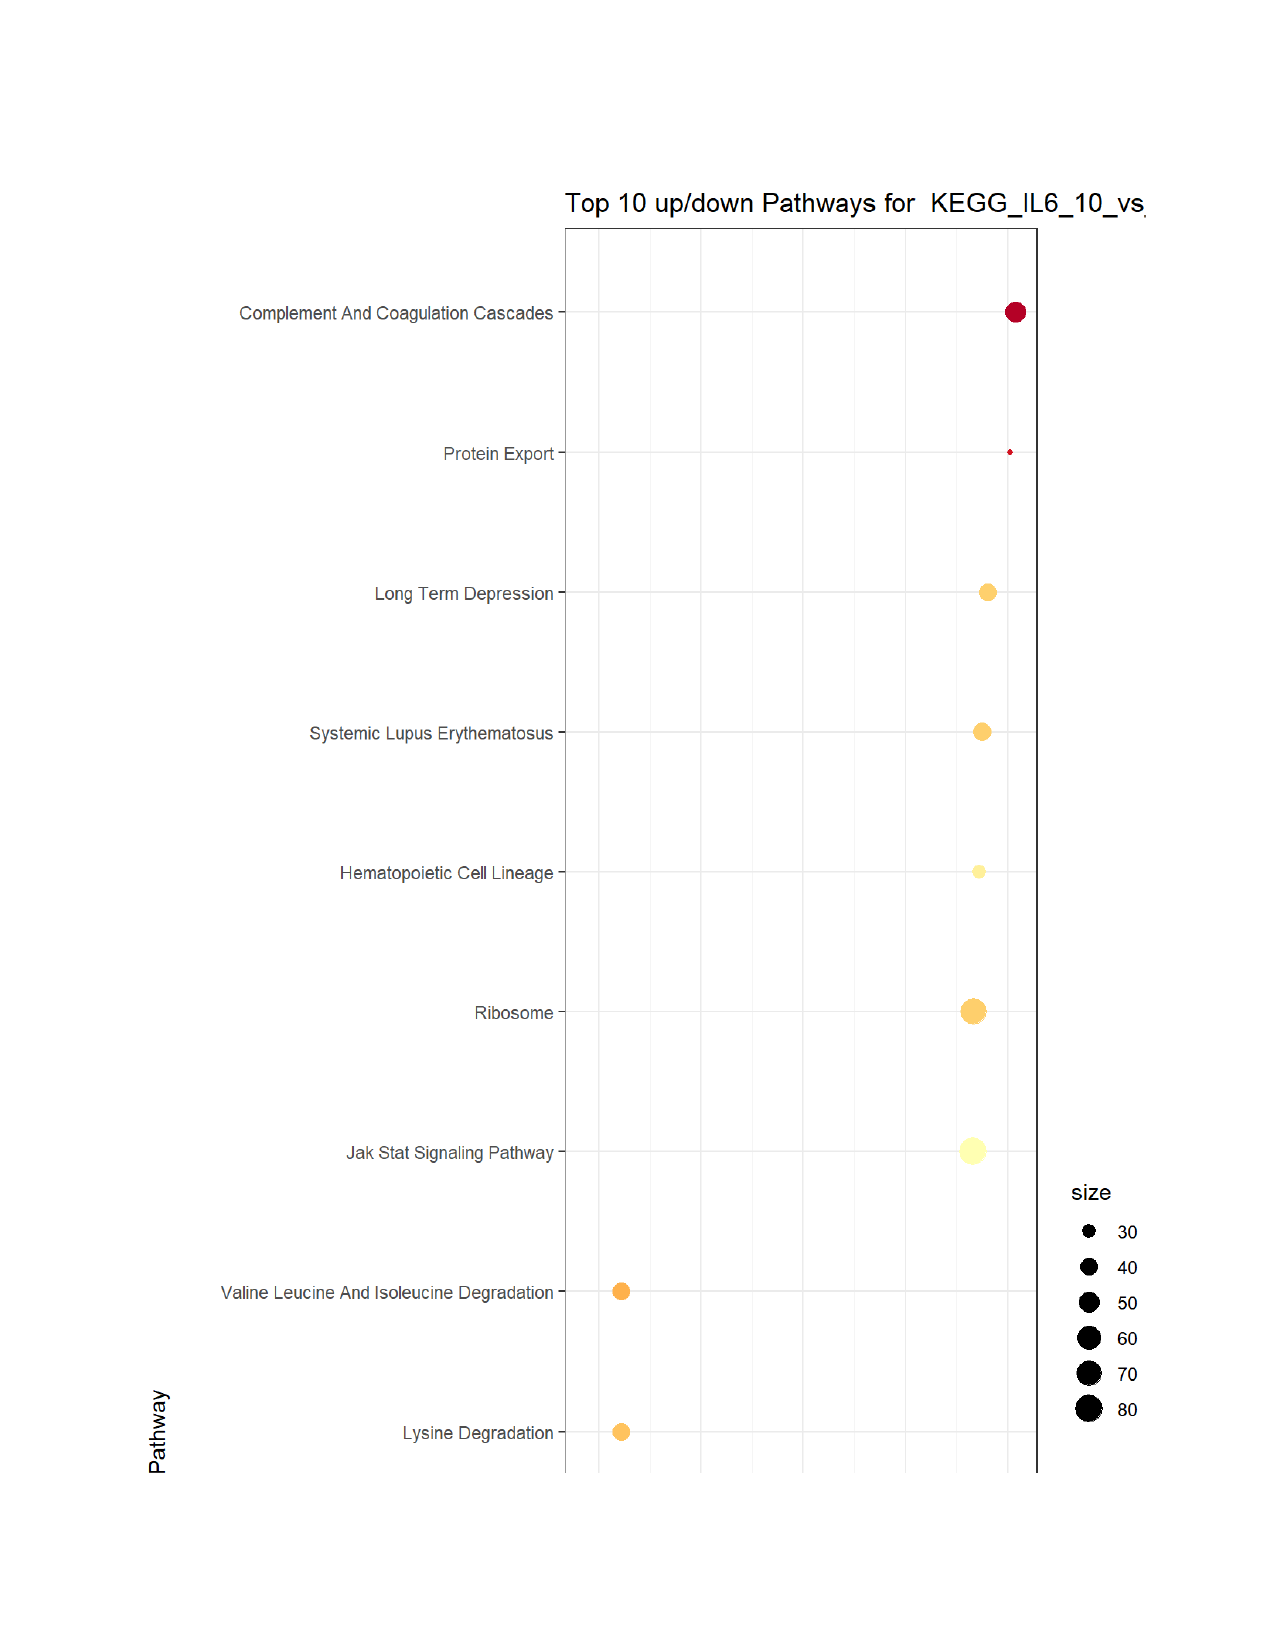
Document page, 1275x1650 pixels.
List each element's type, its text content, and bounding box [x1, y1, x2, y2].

picture [137, 181, 1146, 1473]
table_header Figure 27 [107, 177, 1146, 1473]
